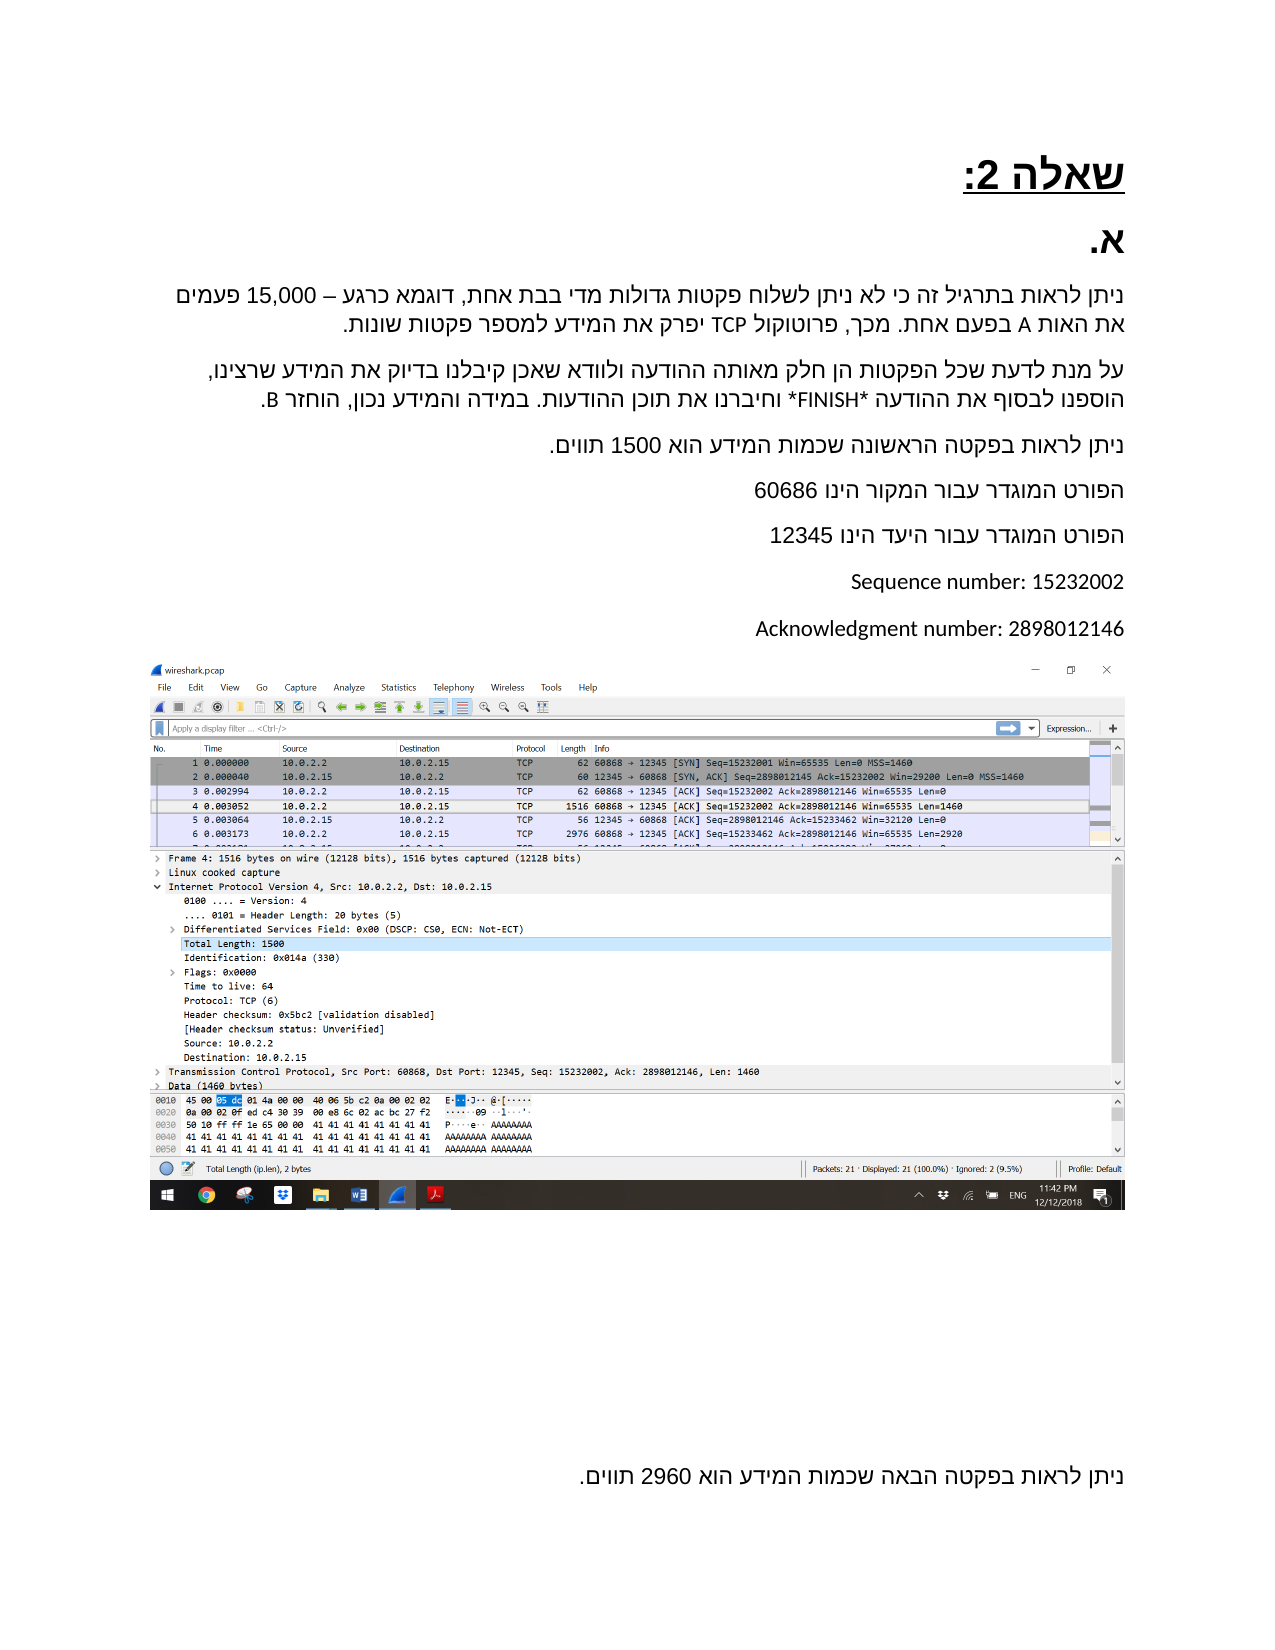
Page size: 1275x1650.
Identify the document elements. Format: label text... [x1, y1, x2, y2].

text הפורט המוגדר עבור היעד הינו 12345 [150, 522, 1125, 549]
text על מנת לדעת שכל הפקטות הן חלק מאותה ההודעה ולוודא שאכן קיבלנו בדיוק את המידע שרצינו, הוספנו לבסוף את ההודעה *FINISH* וחיברנו את תוכן ההודעות. במידה והמידע נכון, הוחזר B. [150, 357, 1125, 413]
text הפורט המוגדר עבור המקור הינו 60686 [150, 477, 1125, 504]
text א. [150, 218, 1125, 261]
text שאלה 2: [150, 150, 1125, 198]
picture [150, 661, 1125, 1210]
text Sequence number: 15232002 [150, 567, 1125, 596]
text ניתן לראות בפקטה הראשונה שכמות המידע הוא 1500 תווים. [150, 432, 1125, 458]
text ניתן לראות בפקטה הבאה שכמות המידע הוא 2960 תווים. [150, 1463, 1125, 1489]
text ניתן לראות בתרגיל זה כי לא ניתן לשלוח פקטות גדולות מדי בבת אחת, דוגמא כרגע – 15,000 פעמים את האות A בפעם אחת. מכך, פרוטוקול TCP יפרק את המידע למספר פקטות שונות. [150, 282, 1125, 338]
text Acknowledgment number: 2898012146 [150, 614, 1125, 642]
